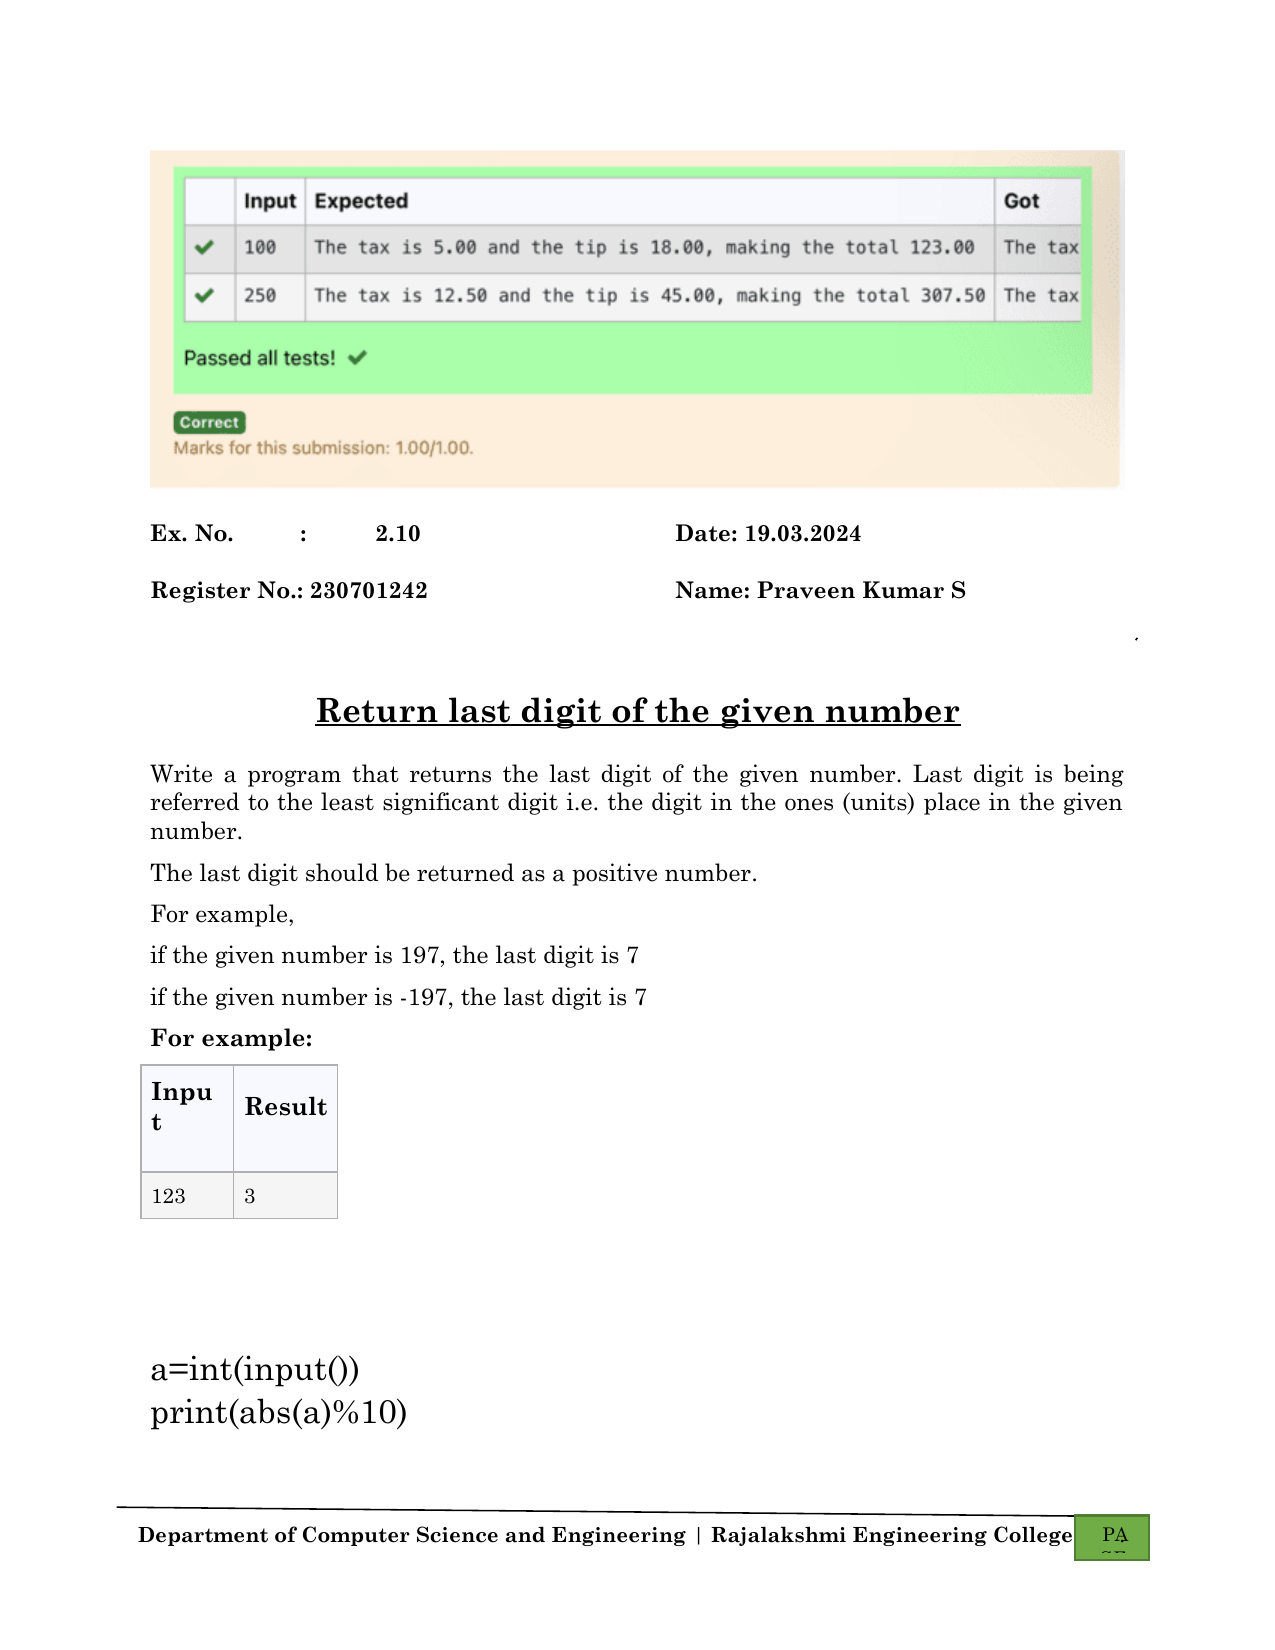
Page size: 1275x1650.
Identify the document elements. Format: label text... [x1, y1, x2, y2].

text if the given number is -197, the last digit is 7 [150, 981, 1125, 1010]
text Register No.: 230701242 Name: Praveen Kumar S [150, 576, 1125, 603]
text The last digit should be returned as a positive number. [150, 857, 1125, 886]
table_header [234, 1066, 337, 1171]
picture [150, 150, 1125, 490]
text Return last digit of the given number [150, 689, 1125, 729]
text For example: [150, 1023, 1125, 1052]
text Ex. No. : 2.10 Date: 19.03.2024 [150, 519, 1125, 546]
text if the given number is 197, the last digit is 7 [150, 940, 1125, 969]
subtitle print(abs(a)%10) [150, 1390, 1125, 1430]
text Write a program that returns the last digit of the given number. Last digit is being referred to the least significant digit i.e. the digit in the ones (units) place in the given number. [150, 758, 1125, 845]
text For example, [150, 899, 1125, 928]
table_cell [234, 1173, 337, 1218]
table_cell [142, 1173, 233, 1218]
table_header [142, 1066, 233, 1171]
subtitle a=int(input()) [150, 1347, 1125, 1387]
